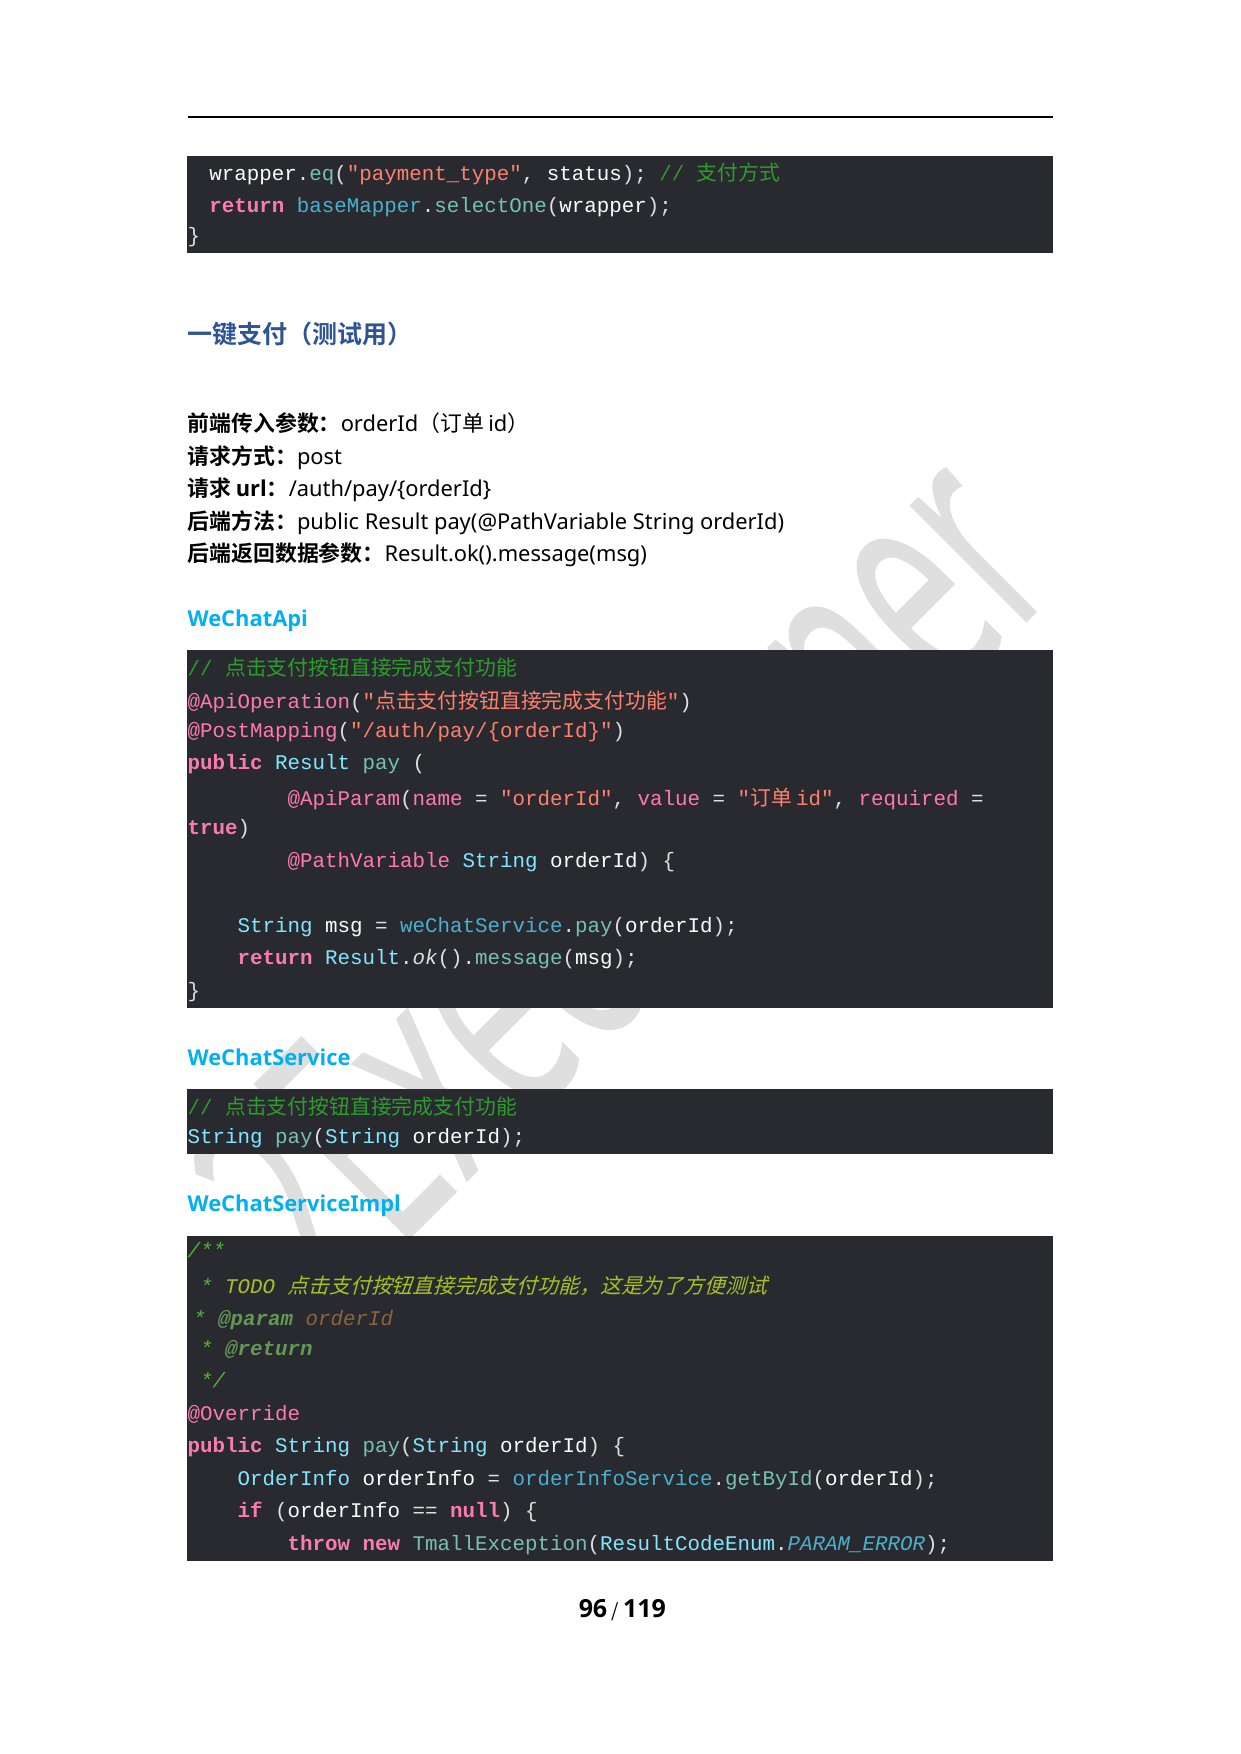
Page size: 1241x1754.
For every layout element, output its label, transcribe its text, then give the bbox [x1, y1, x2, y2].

text // 点击支付按钮直接完成支付功能 @ApiOperation("点击支付按钮直接完成支付功能") @PostMapping("/auth/pay/{orderId}") public Result pay ( @ApiParam(name = "orderId", value = "订单id", required = true) @PathVariable String orderId) { String msg = weChatService.pay(orderId); return Result.ok().message(msg); } [187, 650, 1053, 1008]
text // 点击支付按钮直接完成支付功能 String pay(String orderId); [187, 1089, 1053, 1154]
text 前端传入参数：orderId（订单id） [187, 406, 1053, 439]
text 一键支付（测试用） [187, 300, 1053, 365]
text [187, 1236, 1053, 1561]
text 请求方式：post [187, 439, 1053, 471]
text WeChatApi [187, 601, 1053, 634]
text WeChatServiceImpl [187, 1187, 1053, 1219]
text 后端返回数据参数：Result.ok().message(msg) [187, 536, 1053, 569]
text 请求url：/auth/pay/{orderId} [187, 471, 1053, 504]
text WeChatService [187, 1040, 1053, 1073]
text 后端方法：public Result pay(@PathVariable String orderId) [187, 504, 1053, 536]
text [187, 156, 1053, 253]
